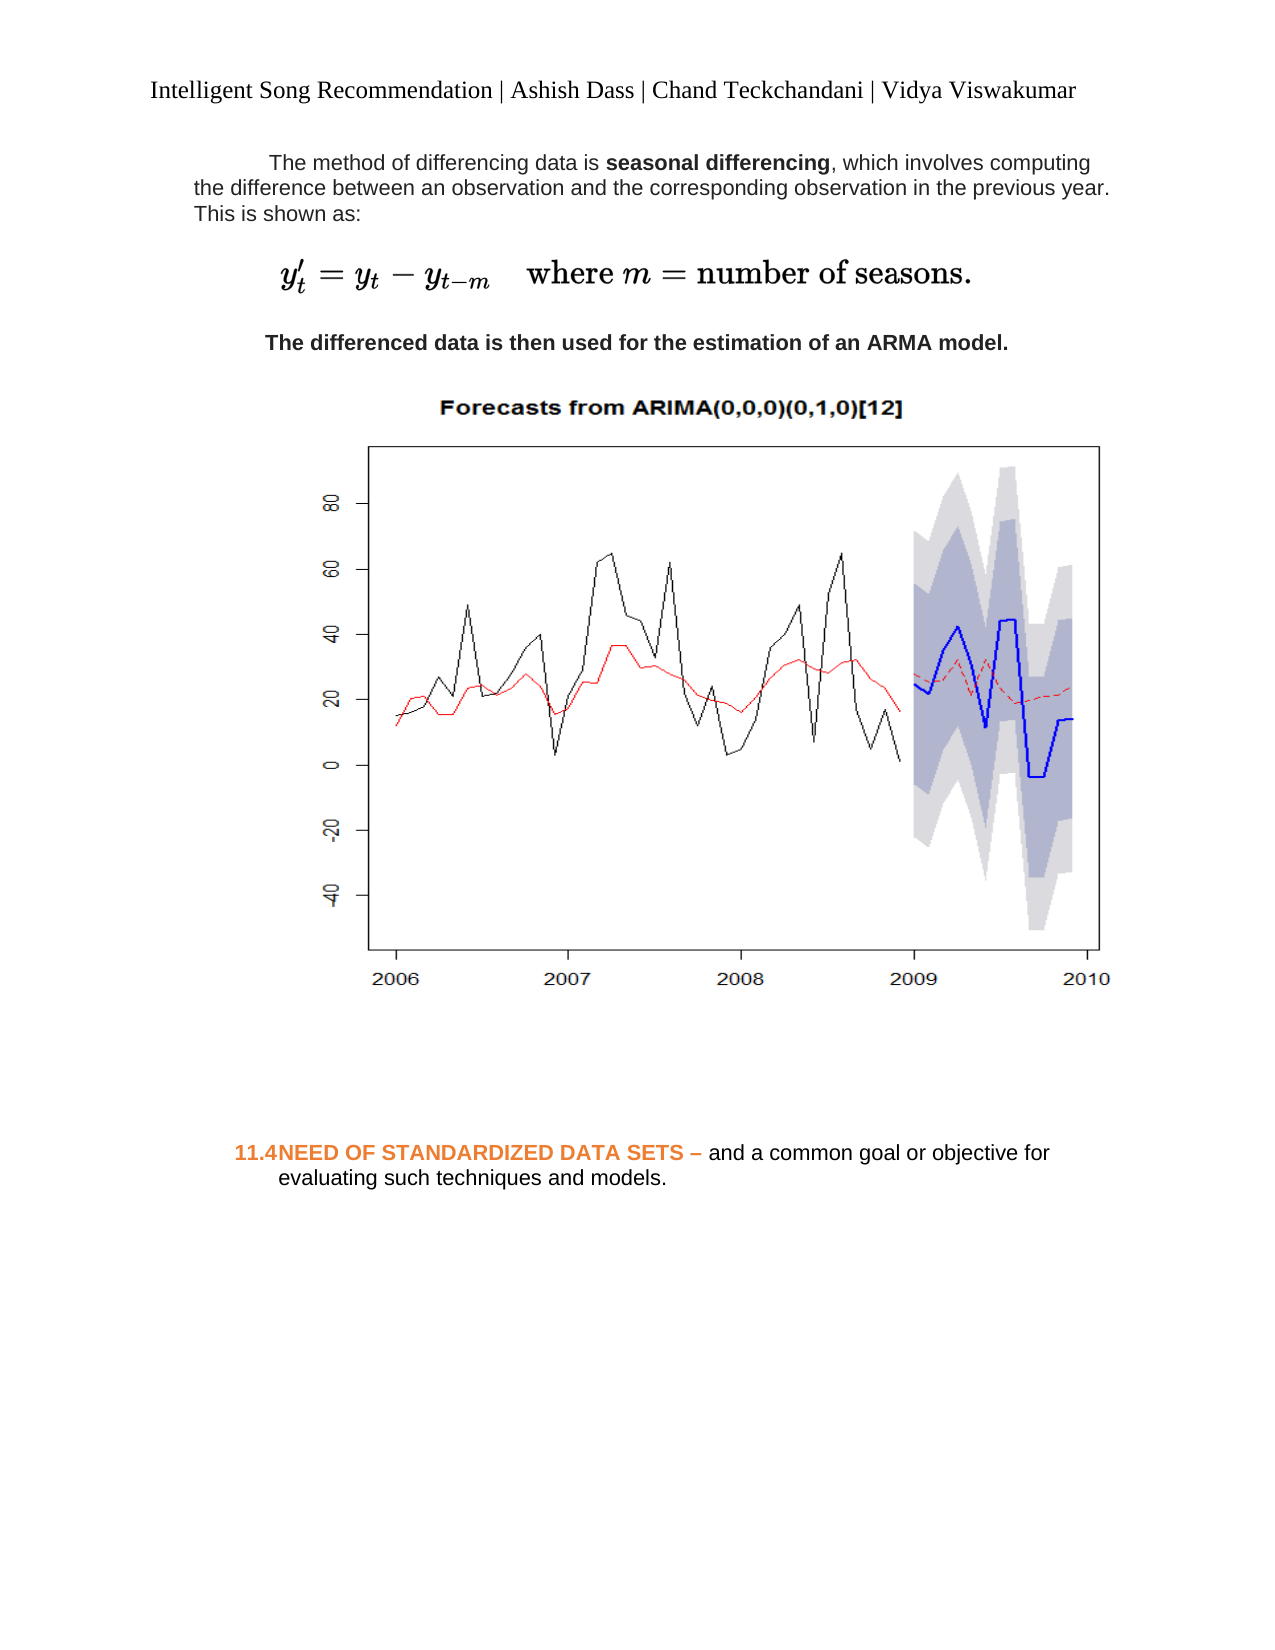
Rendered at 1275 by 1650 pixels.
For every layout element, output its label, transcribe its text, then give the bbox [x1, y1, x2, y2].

text The differenced data is then used for the estimation of an ARMA model. [265, 329, 1125, 355]
text The method of differencing data is seasonal differencing, which involves computing the difference between an observation and the corresponding observation in the previous year. This is shown as: [194, 150, 1125, 226]
list NEED OF STANDARDIZED DATA SETS – and a common goal or objective for evaluating such techniques and models. [667, 1140, 1125, 1190]
picture [225, 238, 1029, 312]
picture [265, 367, 1153, 1049]
